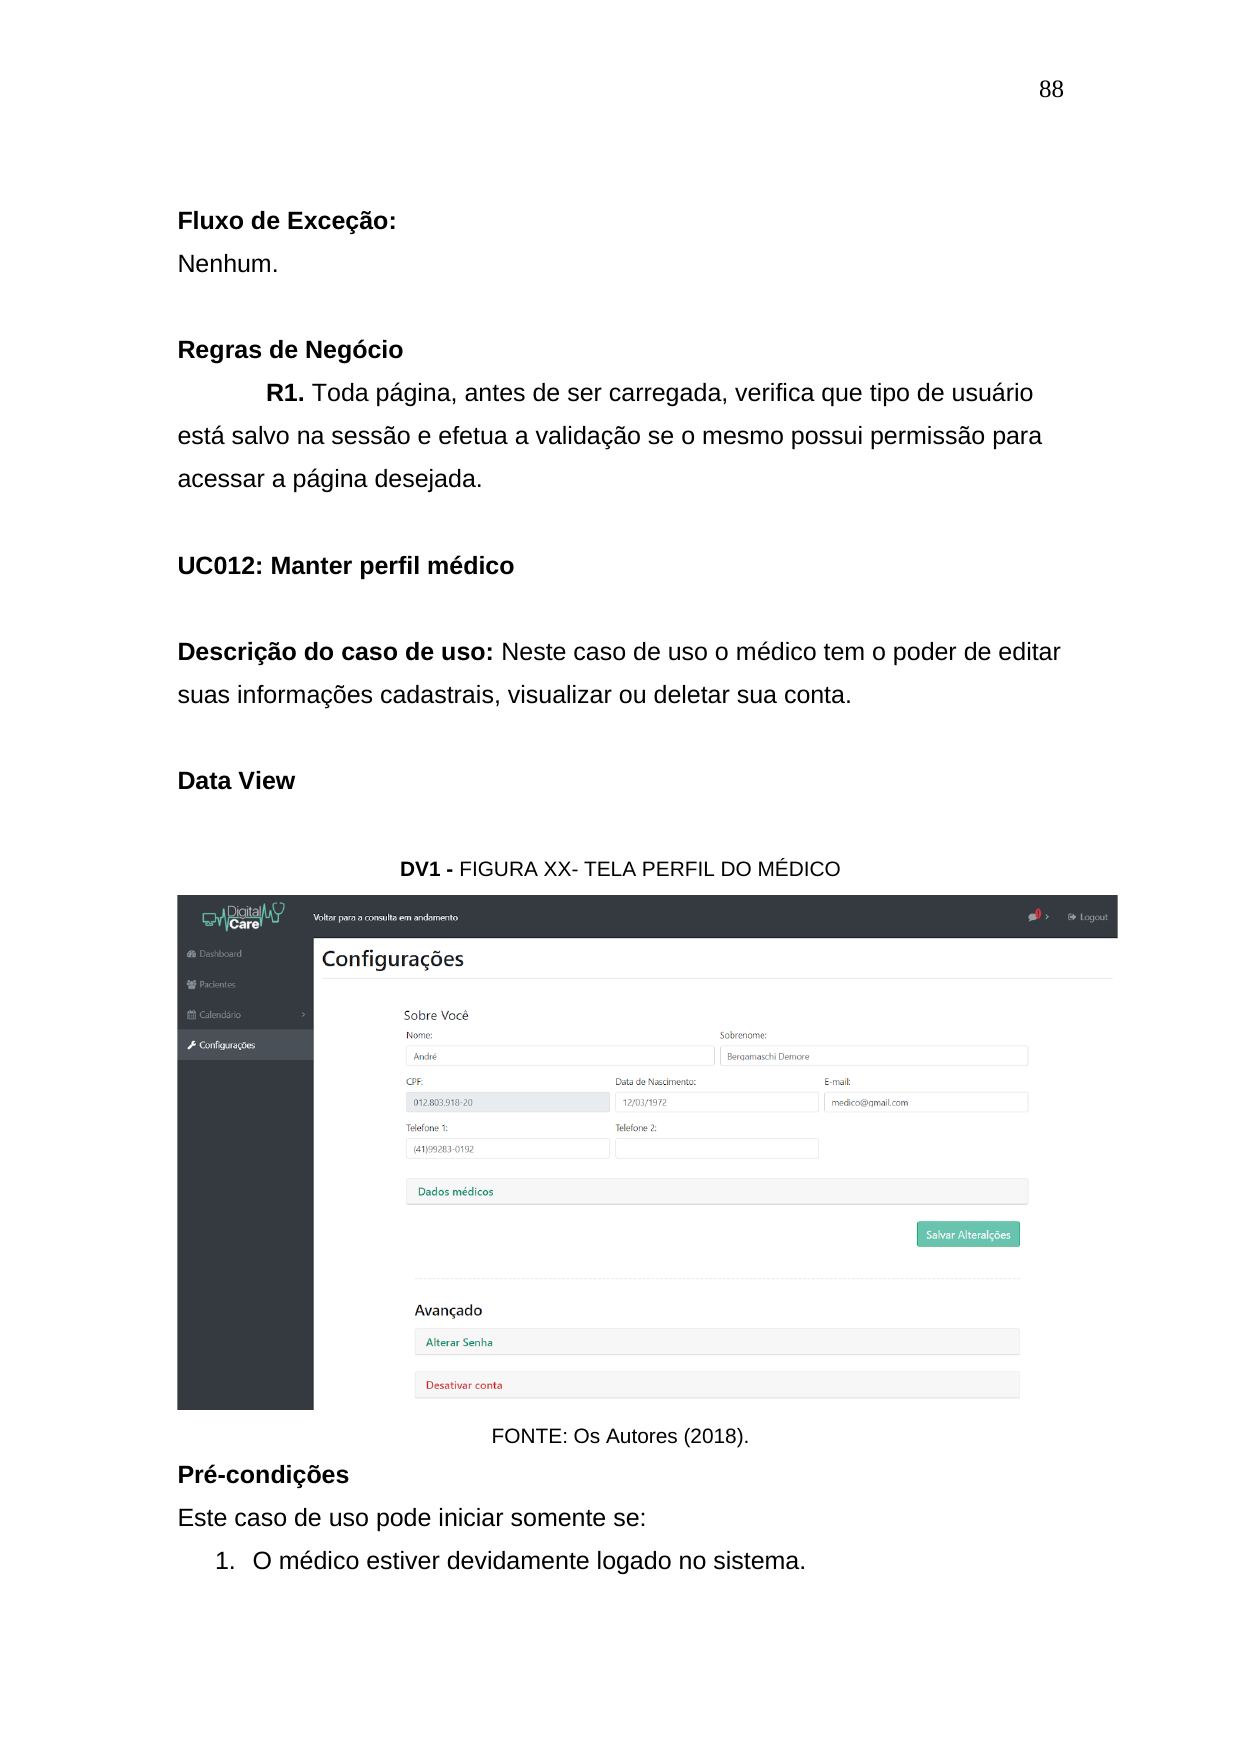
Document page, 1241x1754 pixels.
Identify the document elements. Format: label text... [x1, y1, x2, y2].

text Regras de Negócio [177, 335, 1064, 364]
picture [177, 895, 1118, 1410]
list O médico estiver devidamente logado no sistema. [215, 1546, 1064, 1575]
text Data View [177, 766, 1064, 795]
text Este caso de uso pode iniciar somente se: [177, 1503, 1064, 1532]
text R1. Toda página, antes de ser carregada, verifica que tipo de usuário está salvo na sessão e efetua a validação se o mesmo possui permissão para acessar a página desejada. [177, 378, 1064, 493]
text DV1 - FIGURA XX- TELA PERFIL DO MÉDICO [177, 852, 1064, 895]
text Descrição do caso de uso: Neste caso de uso o médico tem o poder de editar suas informações cadastrais, visualizar ou deletar sua conta. [177, 637, 1064, 709]
text Nenhum. [177, 249, 1064, 277]
text Pré-condições [177, 1460, 1064, 1489]
text FONTE: Os Autores (2018). [177, 1424, 1064, 1448]
text UC012: Manter perfil médico [177, 551, 1064, 579]
text Fluxo de Exceção: [177, 206, 1064, 234]
